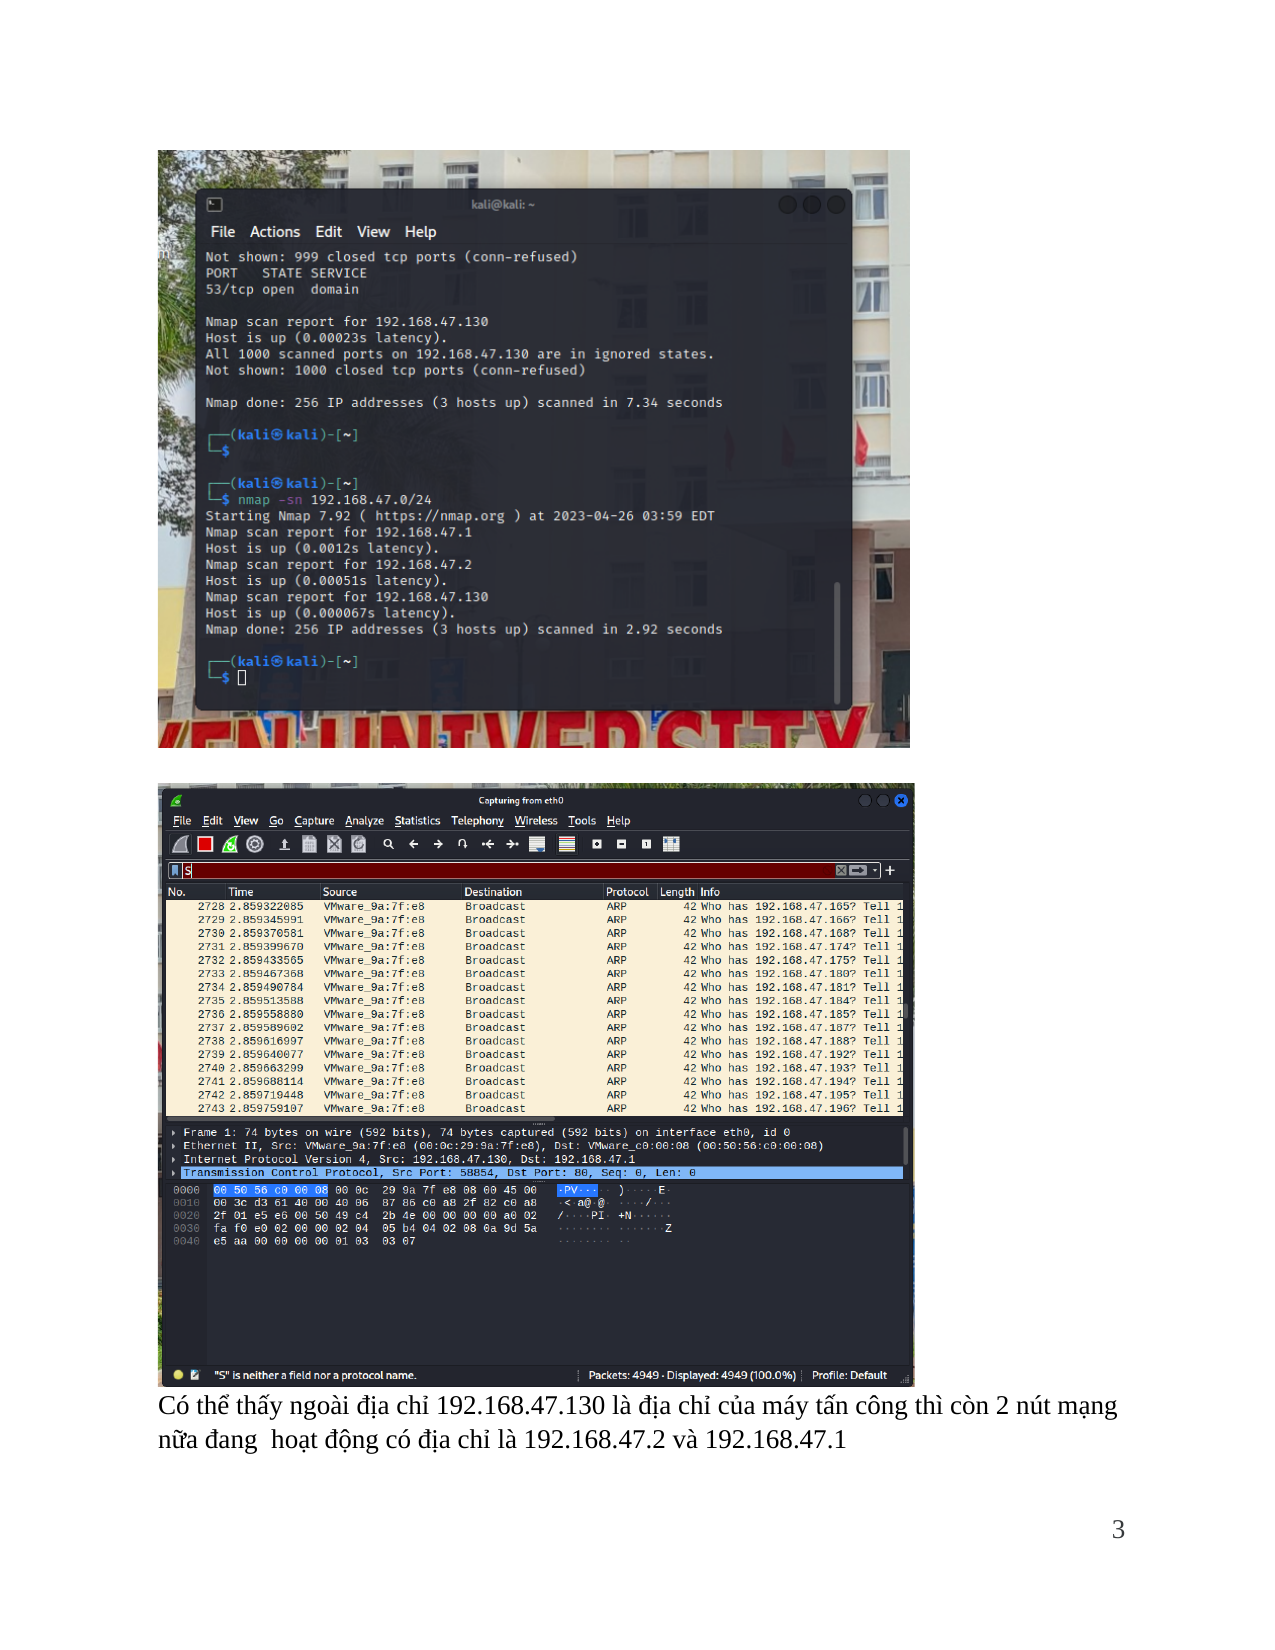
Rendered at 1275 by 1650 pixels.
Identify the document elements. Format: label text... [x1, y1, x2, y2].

picture [157, 783, 915, 1387]
list Có thể thấy ngoài địa chỉ 192.168.47.130 là địa chỉ của máy tấn công thì còn 2 nút mạng nữa đang hoạt động có địa chỉ là 192.168.47.2 và 192.168.47.1 [158, 1389, 1125, 1454]
picture [157, 150, 910, 748]
